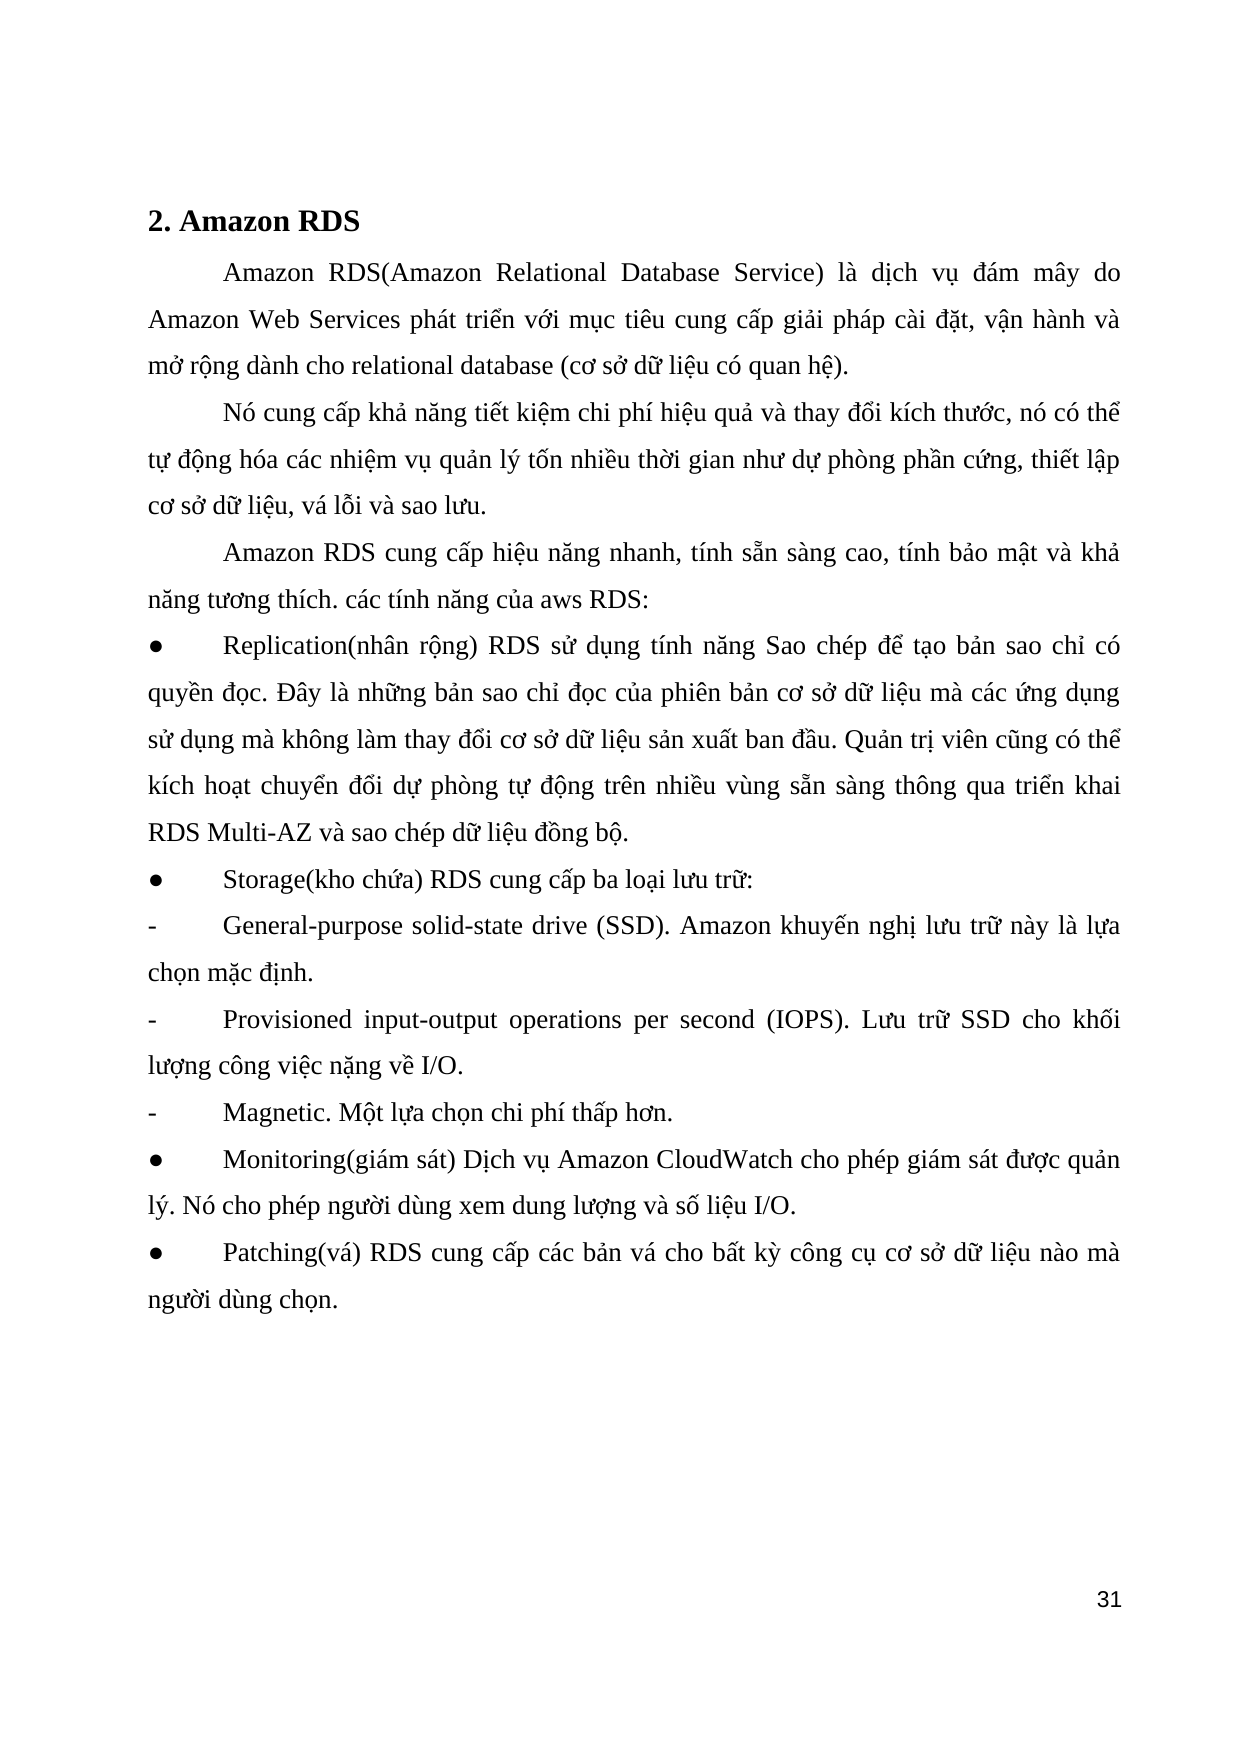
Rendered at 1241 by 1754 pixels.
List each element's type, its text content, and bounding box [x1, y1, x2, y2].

list Patching(vá) RDS cung cấp các bản vá cho bất kỳ công cụ cơ sở dữ liệu nào mà người dùng chọn. [148, 1236, 1122, 1314]
subtitle 2. Amazon RDS [148, 202, 1122, 238]
text Nó cung cấp khả năng tiết kiệm chi phí hiệu quả và thay đổi kích thước, nó có thể tự động hóa các nhiệm vụ quản lý tốn nhiều thời gian như dự phòng phần cứng, thiết lập cơ sở dữ liệu, vá lỗi và sao lưu. [148, 396, 1122, 521]
text Amazon RDS(Amazon Relational Database Service) là dịch vụ đám mây do Amazon Web Services phát triển với mục tiêu cung cấp giải pháp cài đặt, vận hành và mở rộng dành cho relational database (cơ sở dữ liệu có quan hệ). [148, 256, 1122, 381]
list Provisioned input-output operations per second (IOPS). Lưu trữ SSD cho khối lượng công việc nặng về I/O. [148, 1003, 1122, 1081]
list Monitoring(giám sát) Dịch vụ Amazon CloudWatch cho phép giám sát được quản lý. Nó cho phép người dùng xem dung lượng và số liệu I/O. [148, 1143, 1122, 1221]
list Replication(nhân rộng) RDS sử dụng tính năng Sao chép để tạo bản sao chỉ có quyền đọc. Đây là những bản sao chỉ đọc của phiên bản cơ sở dữ liệu mà các ứng dụng sử dụng mà không làm thay đổi cơ sở dữ liệu sản xuất ban đầu. Quản trị viên cũng có thể kích hoạt chuyển đổi dự phòng tự động trên nhiều vùng sẵn sàng thông qua triển khai RDS Multi-AZ và sao chép dữ liệu đồng bộ. [148, 629, 1122, 847]
text Amazon RDS cung cấp hiệu năng nhanh, tính sẵn sàng cao, tính bảo mật và khả năng tương thích. các tính năng của aws RDS: [148, 536, 1122, 614]
list Magnetic. Một lựa chọn chi phí thấp hơn. [148, 1096, 1122, 1127]
list Storage(kho chứa) RDS cung cấp ba loại lưu trữ: [148, 863, 1122, 894]
list General-purpose solid-state drive (SSD). Amazon khuyến nghị lưu trữ này là lựa chọn mặc định. [148, 909, 1122, 987]
